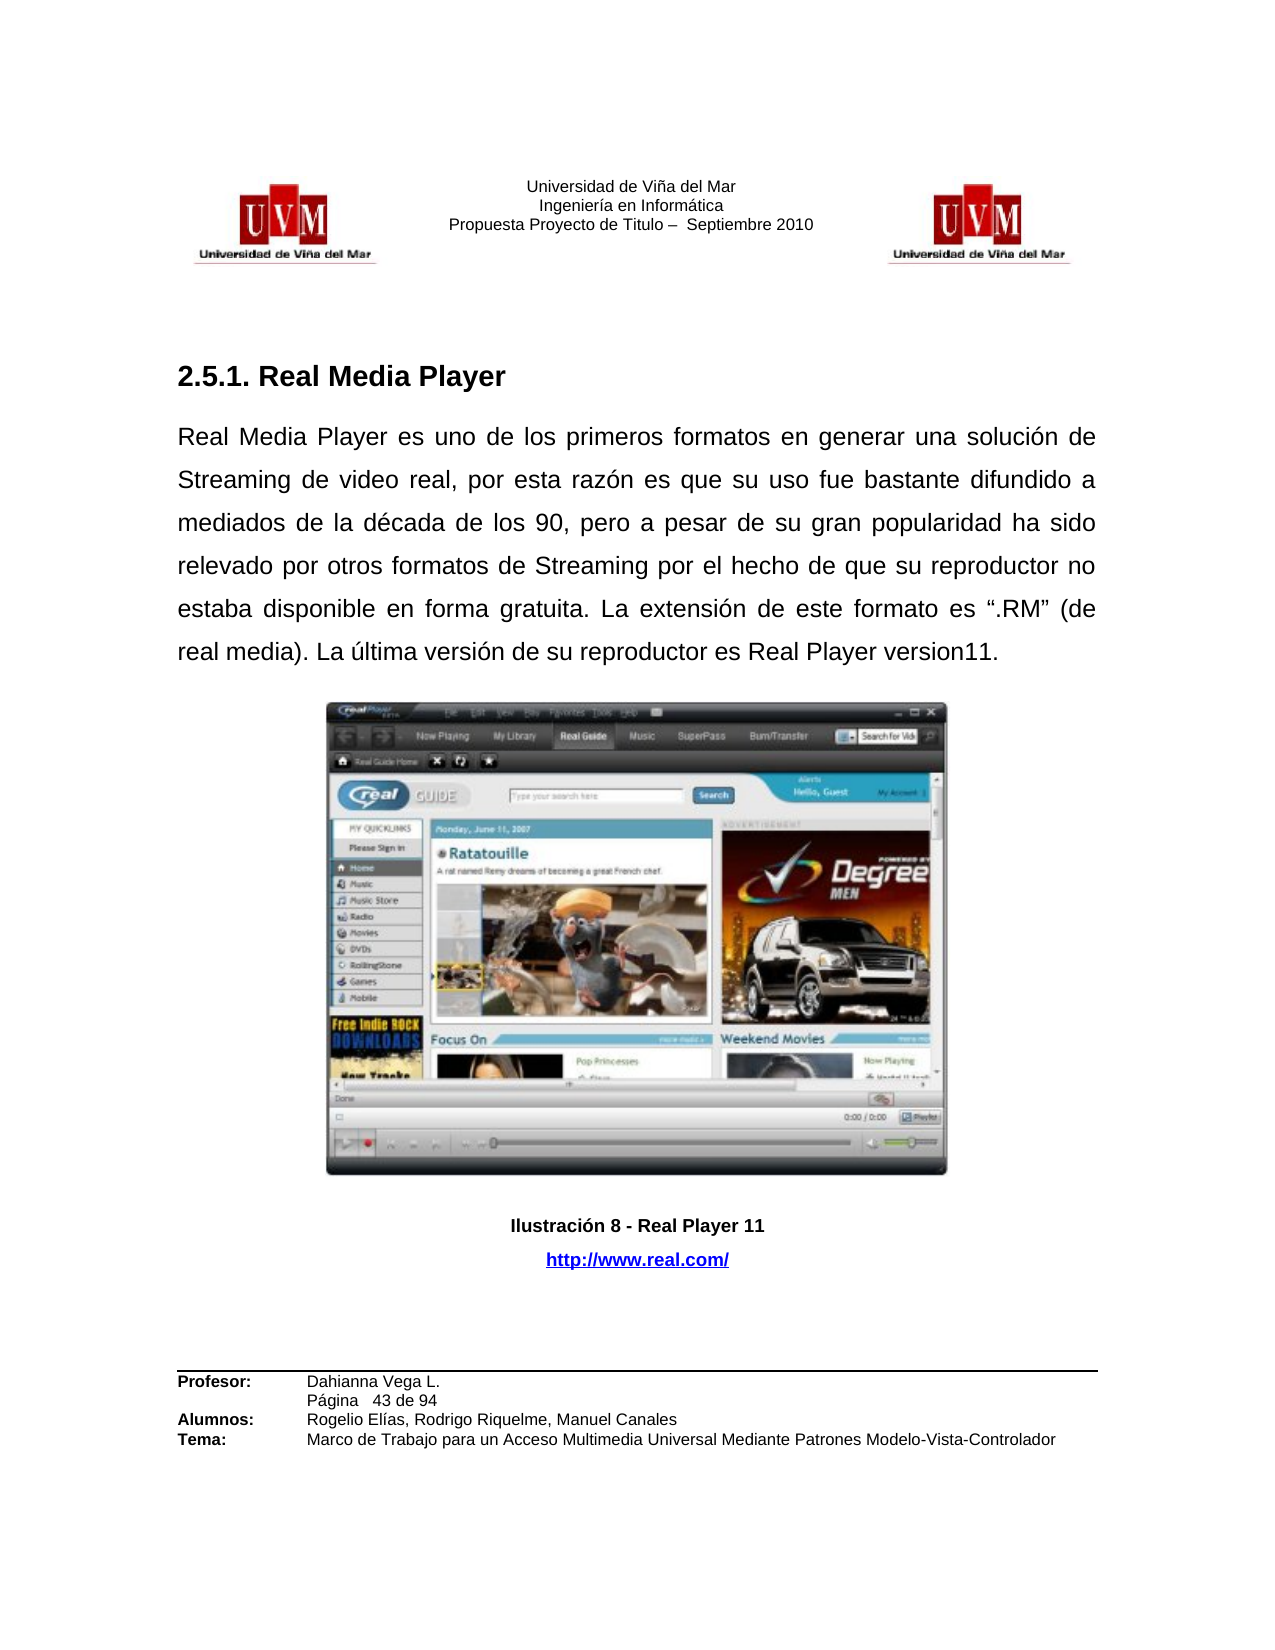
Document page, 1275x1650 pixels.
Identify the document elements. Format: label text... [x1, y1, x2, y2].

picture [871, 176, 1084, 267]
text http://www.real.com/ [177, 1249, 1098, 1270]
text Ilustración 8 - Real Player 11 [177, 1214, 1098, 1236]
picture [325, 701, 951, 1180]
subtitle 2.5.1. Real Media Player [177, 359, 1098, 392]
text Real Media Player es uno de los primeros formatos en generar una solución de Streaming de video real, por esta razón es que su uso fue bastante difundido a mediados de la década de los 90, pero a pesar de su gran popularidad ha sido relevado por otros formatos de Streaming por el hecho de que su reproductor no estaba disponible en forma gratuita. La extensión de este formato es “.RM” (de real media). La última versión de su reproductor es Real Player version11. [177, 422, 1098, 666]
picture [177, 176, 390, 267]
